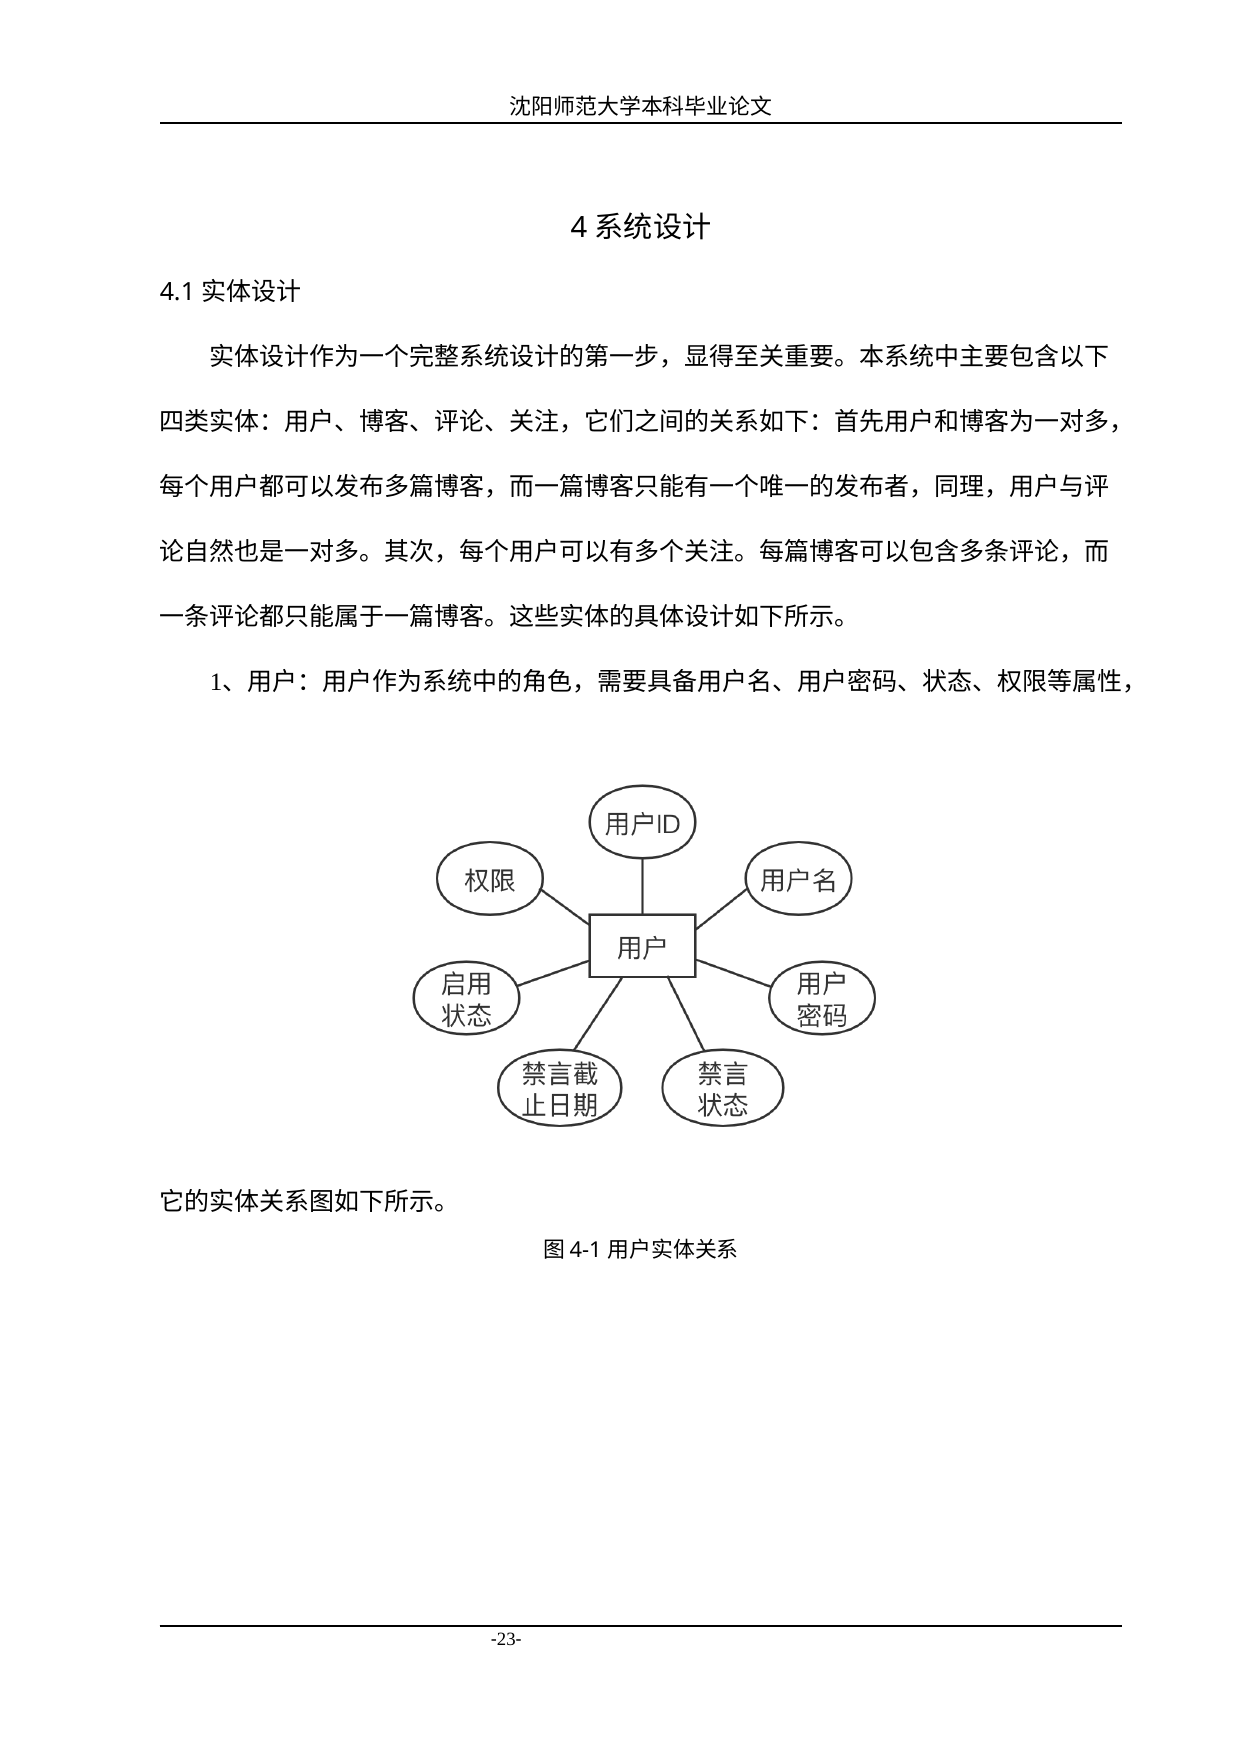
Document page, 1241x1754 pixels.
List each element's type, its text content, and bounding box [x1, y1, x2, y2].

subtitle 4.1 实体设计 [159, 257, 1122, 322]
text 实体设计作为一个完整系统设计的第一步，显得至关重要。本系统中主要包含以下四类实体：用户、博客、评论、关注，它们之间的关系如下：首先用户和博客为一对多，每个用户都可以发布多篇博客，而一篇博客只能有一个唯一的发布者，同理，用户与评论自然也是一对多。其次，每个用户可以有多个关注。每篇博客可以包含多条评论，而一条评论都只能属于一篇博客。这些实体的具体设计如下所示。 [159, 322, 1122, 647]
text 图4-1 用户实体关系 [159, 1232, 1122, 1265]
picture [384, 756, 904, 1155]
subtitle 4 系统设计 [159, 192, 1122, 257]
